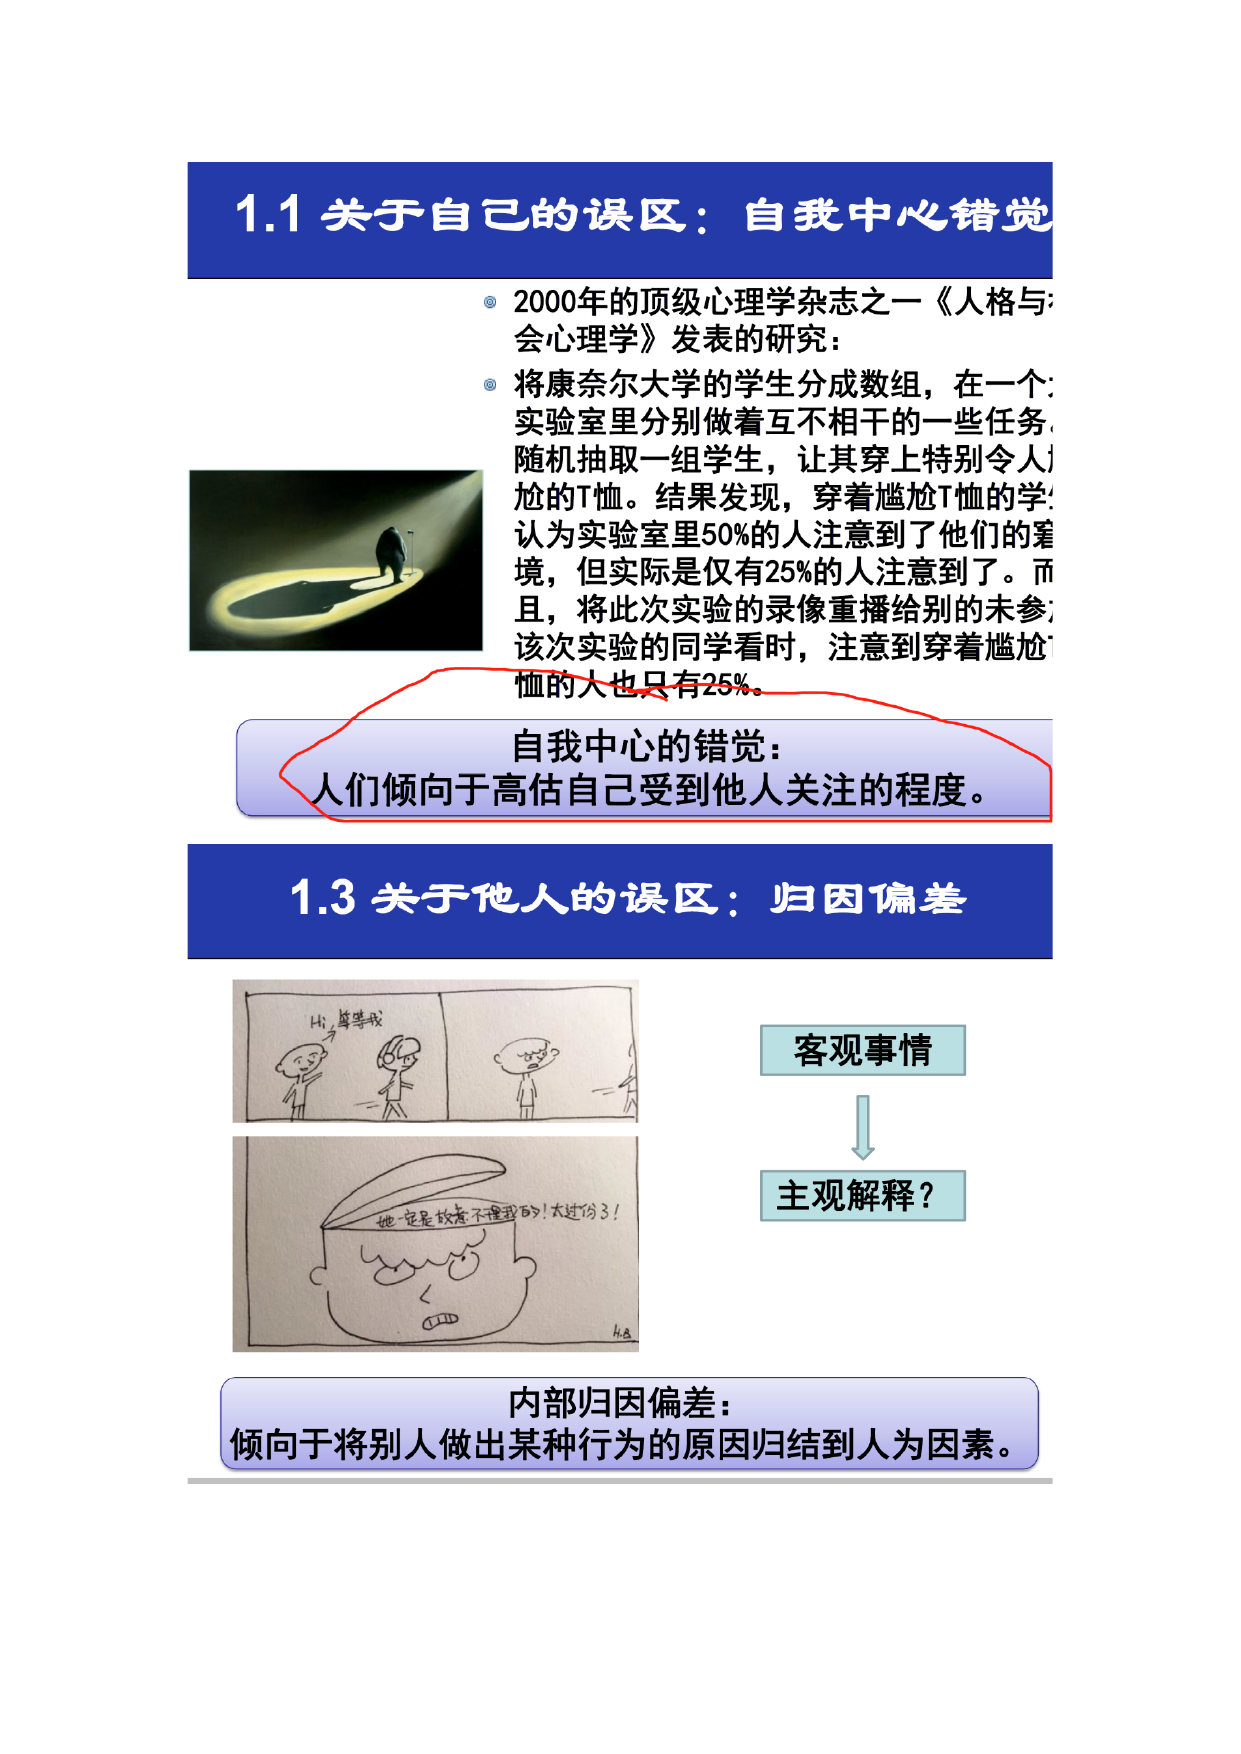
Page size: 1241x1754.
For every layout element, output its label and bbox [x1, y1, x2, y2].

picture [187, 162, 1053, 823]
picture [187, 844, 1053, 1484]
